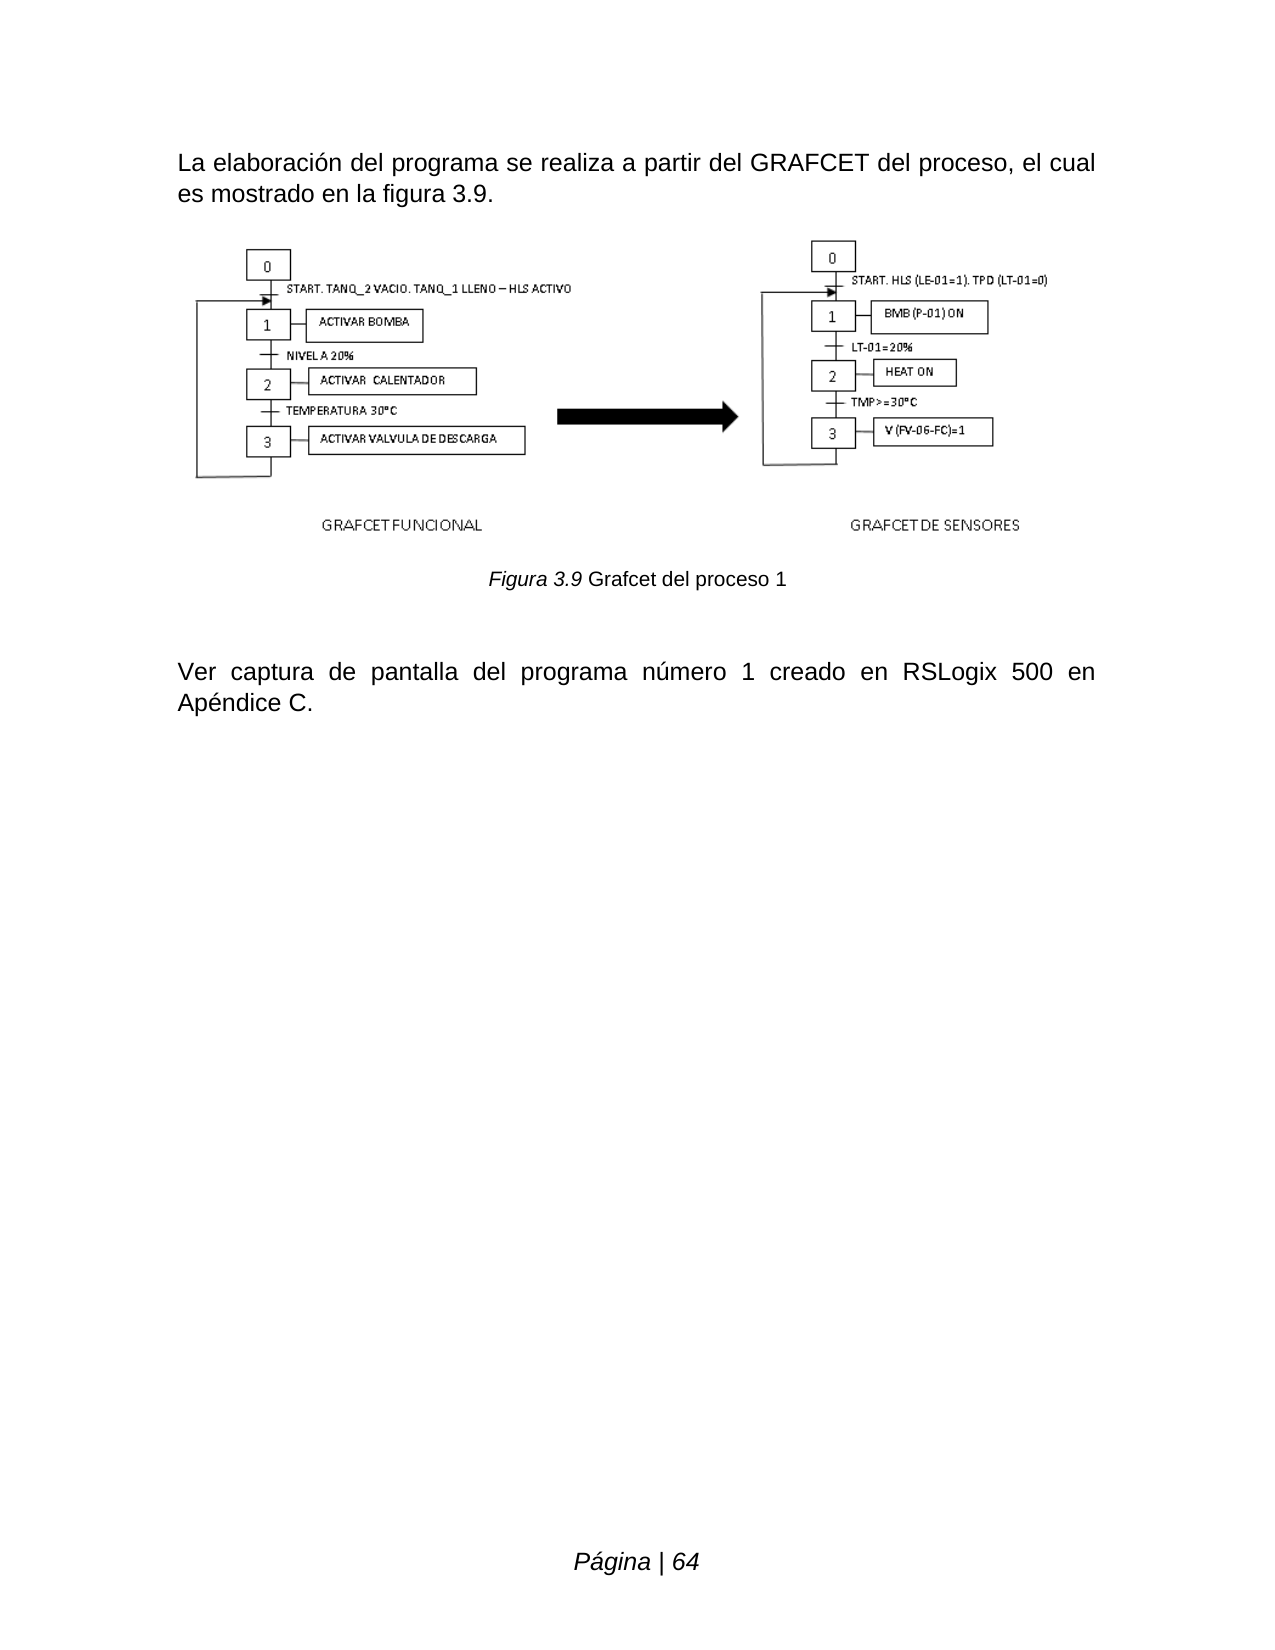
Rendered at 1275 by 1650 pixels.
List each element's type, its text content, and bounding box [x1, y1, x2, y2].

text Figura 3.9 Grafcet del proceso 1 [177, 567, 1098, 591]
text Ver captura de pantalla del programa número 1 creado en RSLogix 500 en Apéndice C. [177, 657, 1098, 717]
picture [177, 226, 1098, 549]
text La elaboración del programa se realiza a partir del GRAFCET del proceso, el cual es mostrado en la figura 3.9. [177, 148, 1098, 207]
